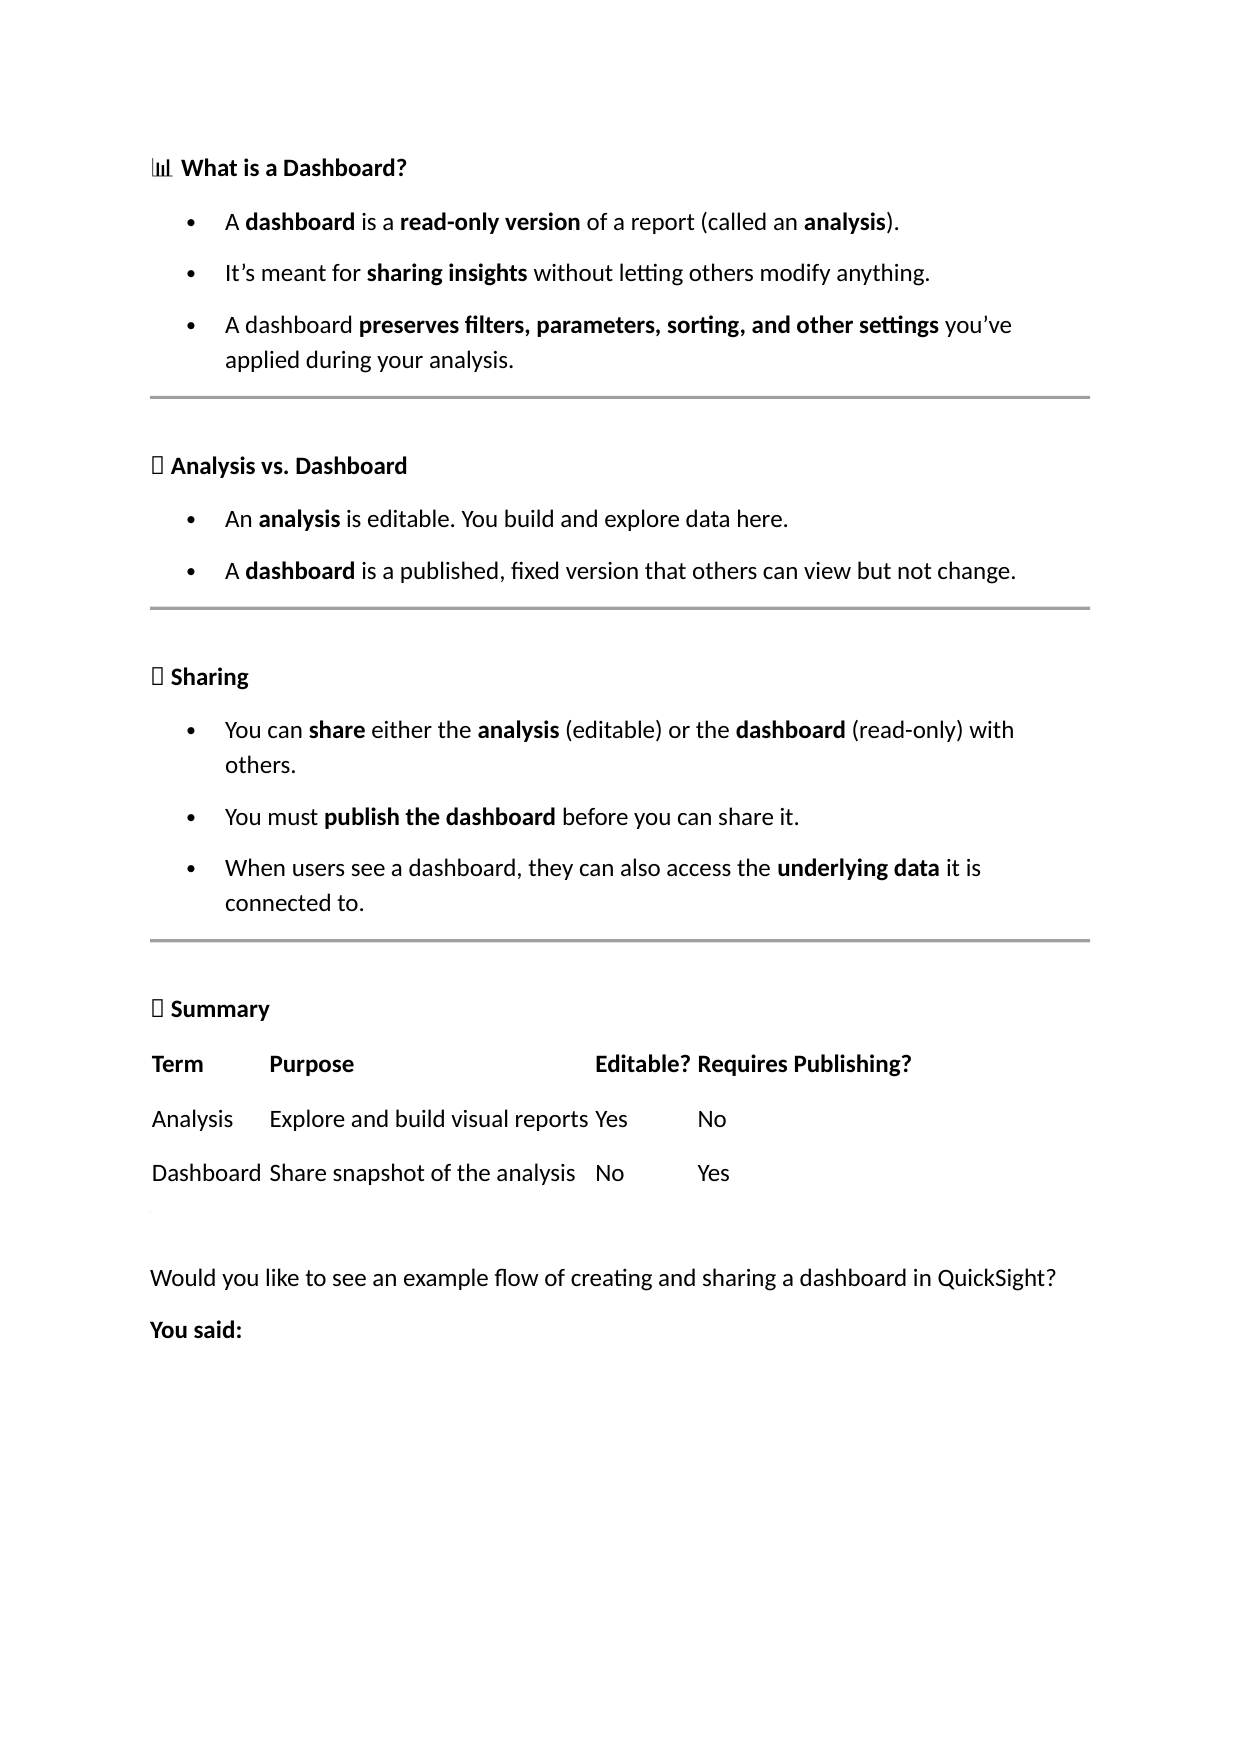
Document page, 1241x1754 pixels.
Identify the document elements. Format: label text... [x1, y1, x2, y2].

list An analysis is editable. You build and explore data here. [187, 503, 1090, 534]
text You said: [150, 1314, 1090, 1344]
text 📌 Summary [150, 991, 1090, 1025]
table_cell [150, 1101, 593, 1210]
text 👥 Sharing [150, 658, 1090, 692]
list You must publish the dashboard before you can share it. [187, 801, 1090, 831]
list When users see a dashboard, they can also access the underlying data it is connected to. [187, 852, 1090, 918]
list It’s meant for sharing insights without letting others modify anything. [187, 257, 1090, 288]
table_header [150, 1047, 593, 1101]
text 📊 What is a Dashboard? [150, 150, 1090, 184]
text Would you like to see an example flow of creating and sharing a dashboard in QuickSight? [150, 1262, 1090, 1293]
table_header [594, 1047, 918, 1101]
list A dashboard is a published, fixed version that others can view but not change. [187, 555, 1090, 586]
list You can share either the analysis (editable) or the dashboard (read-only) with others. [187, 714, 1090, 780]
list A dashboard preserves filters, parameters, sorting, and other settings you’ve applied during your analysis. [187, 309, 1090, 375]
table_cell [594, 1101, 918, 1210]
text 🔁 Analysis vs. Dashboard [150, 447, 1090, 482]
list A dashboard is a read-only version of a report (called an analysis). [187, 206, 1090, 236]
